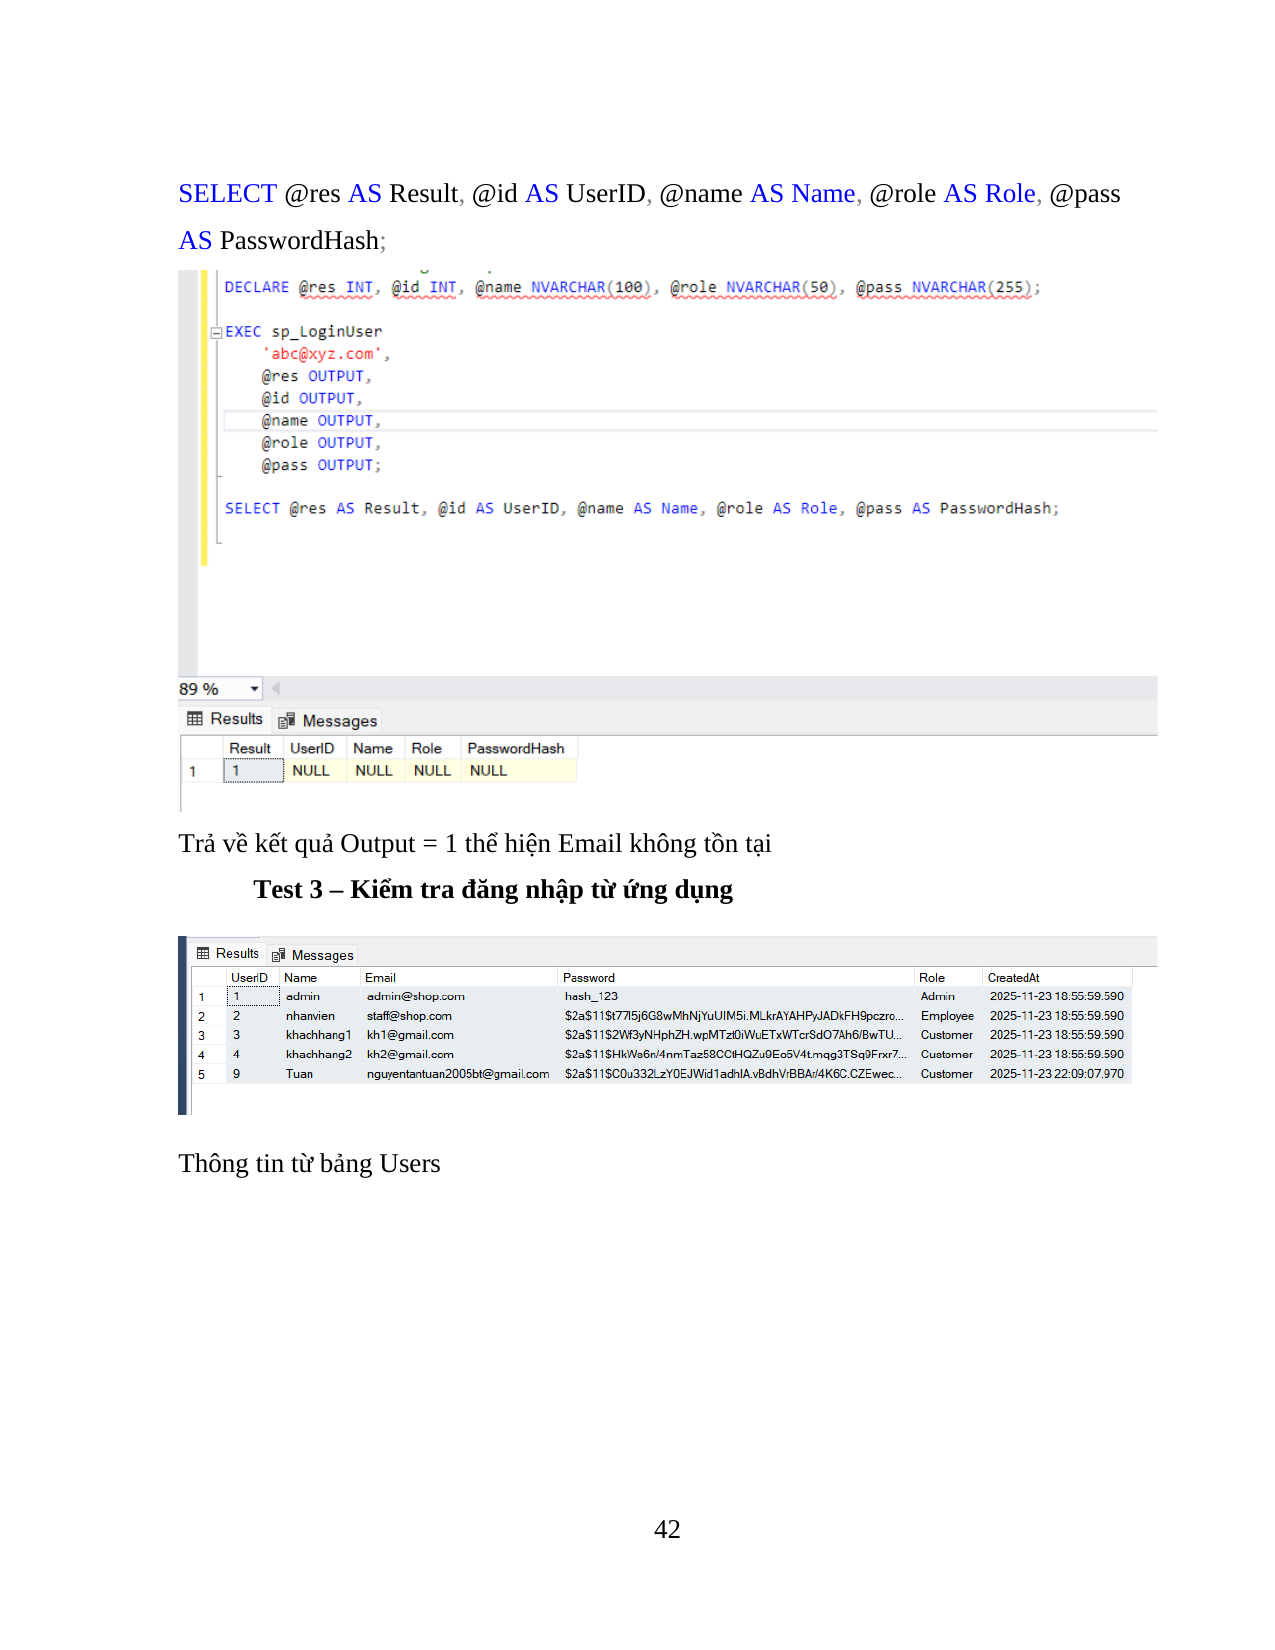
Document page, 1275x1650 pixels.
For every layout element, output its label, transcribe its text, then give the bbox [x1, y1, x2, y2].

text Thông tin từ bảng Users [178, 1147, 1157, 1178]
picture [178, 270, 1158, 812]
text SELECT @res AS Result, @id AS UserID, @name AS Name, @role AS Role, @pass AS PasswordHash; [178, 177, 1157, 255]
picture [178, 936, 1158, 1115]
text Trả về kết quả Output = 1 thể hiện Email không tồn tại [178, 827, 1157, 858]
text Test 3 – Kiểm tra đăng nhập từ ứng dụng [178, 873, 1157, 904]
